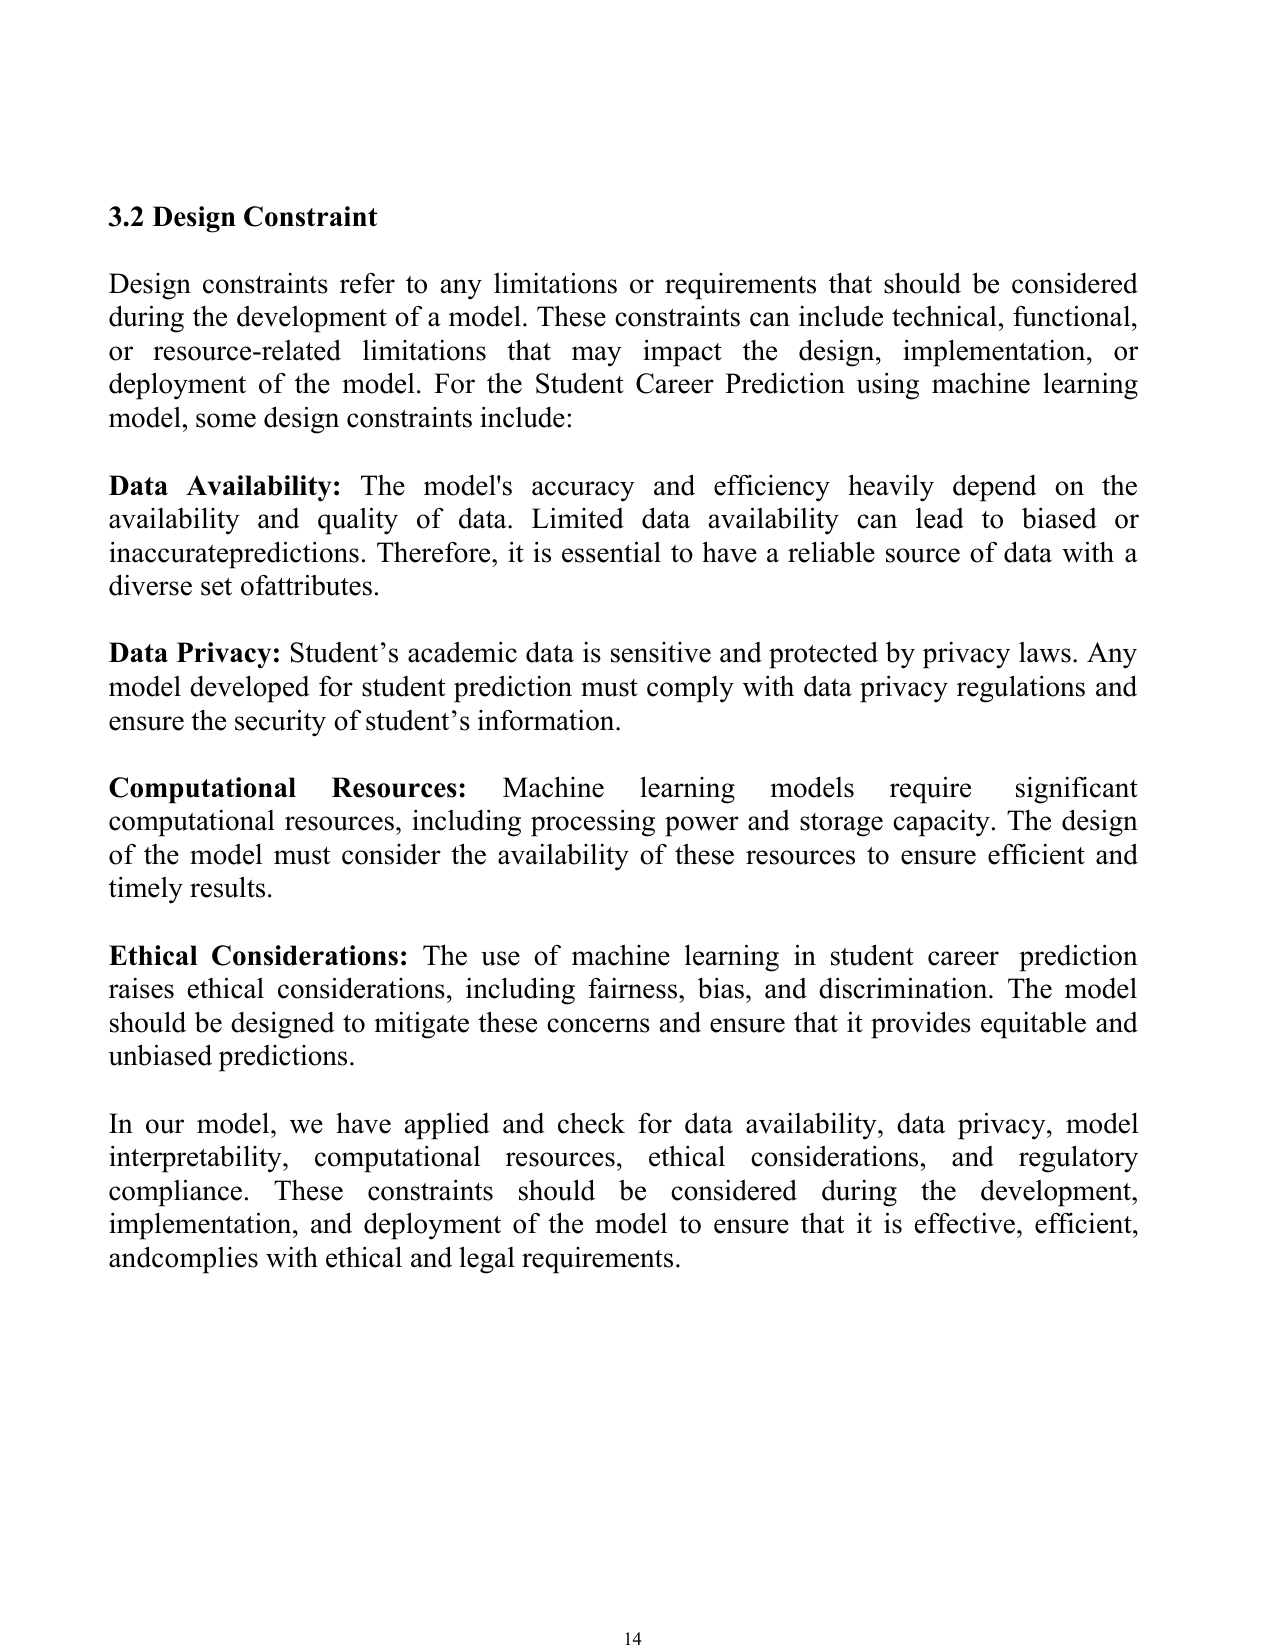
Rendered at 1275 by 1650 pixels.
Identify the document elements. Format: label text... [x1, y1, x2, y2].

text during the development of a model. These constraints can include technical, functional, [108, 301, 1163, 333]
text Ethical Considerations: The use of machine learning in student career prediction [108, 939, 1163, 972]
text computational resources, including processing power and storage capacity. The design [108, 805, 1163, 837]
text timely results. [108, 872, 1163, 904]
text interpretability, computational resources, ethical considerations, and regulatory [108, 1141, 1164, 1173]
text Data Privacy: Student’s academic data is sensitive and protected by privacy laws. Any [108, 637, 1163, 669]
text Data Availability: The model's accuracy and efficiency heavily depend on the [108, 469, 1163, 501]
text Computational Resources: Machine learning models require significant [108, 772, 1163, 804]
text model developed for student prediction must comply with data privacy regulations and [108, 671, 1163, 703]
text should be designed to mitigate these concerns and ensure that it provides equitable and [108, 1006, 1163, 1039]
text In our model, we have applied and check for data availability, data privacy, model [108, 1107, 1164, 1140]
text andcomplies with ethical and legal requirements. [108, 1241, 1164, 1274]
text Design constraints refer to any limitations or requirements that should be considered [108, 267, 1163, 300]
text raises ethical considerations, including fairness, bias, and discrimination. The model [108, 973, 1163, 1005]
text 14 [623, 1628, 667, 1649]
text 3.2 Design Constraint [108, 200, 402, 233]
text unbiased predictions. [108, 1040, 1163, 1072]
text deployment of the model. For the Student Career Prediction using machine learning [108, 368, 1163, 401]
text ensure the security of student’s information. [108, 704, 1163, 737]
text availability and quality of data. Limited data availability can lead to biased or [108, 503, 1163, 535]
text compliance. These constraints should be considered during the development, [108, 1174, 1164, 1207]
text inaccuratepredictions. Therefore, it is essential to have a reliable source of data with a [108, 536, 1163, 569]
text or resource-related limitations that may impact the design, implementation, or [108, 334, 1163, 367]
text implementation, and deployment of the model to ensure that it is effective, efficient, [108, 1208, 1164, 1240]
text diverse set ofattributes. [108, 570, 1163, 602]
text of the model must consider the availability of these resources to ensure efficient and [108, 838, 1163, 871]
text model, some design constraints include: [108, 402, 1163, 434]
